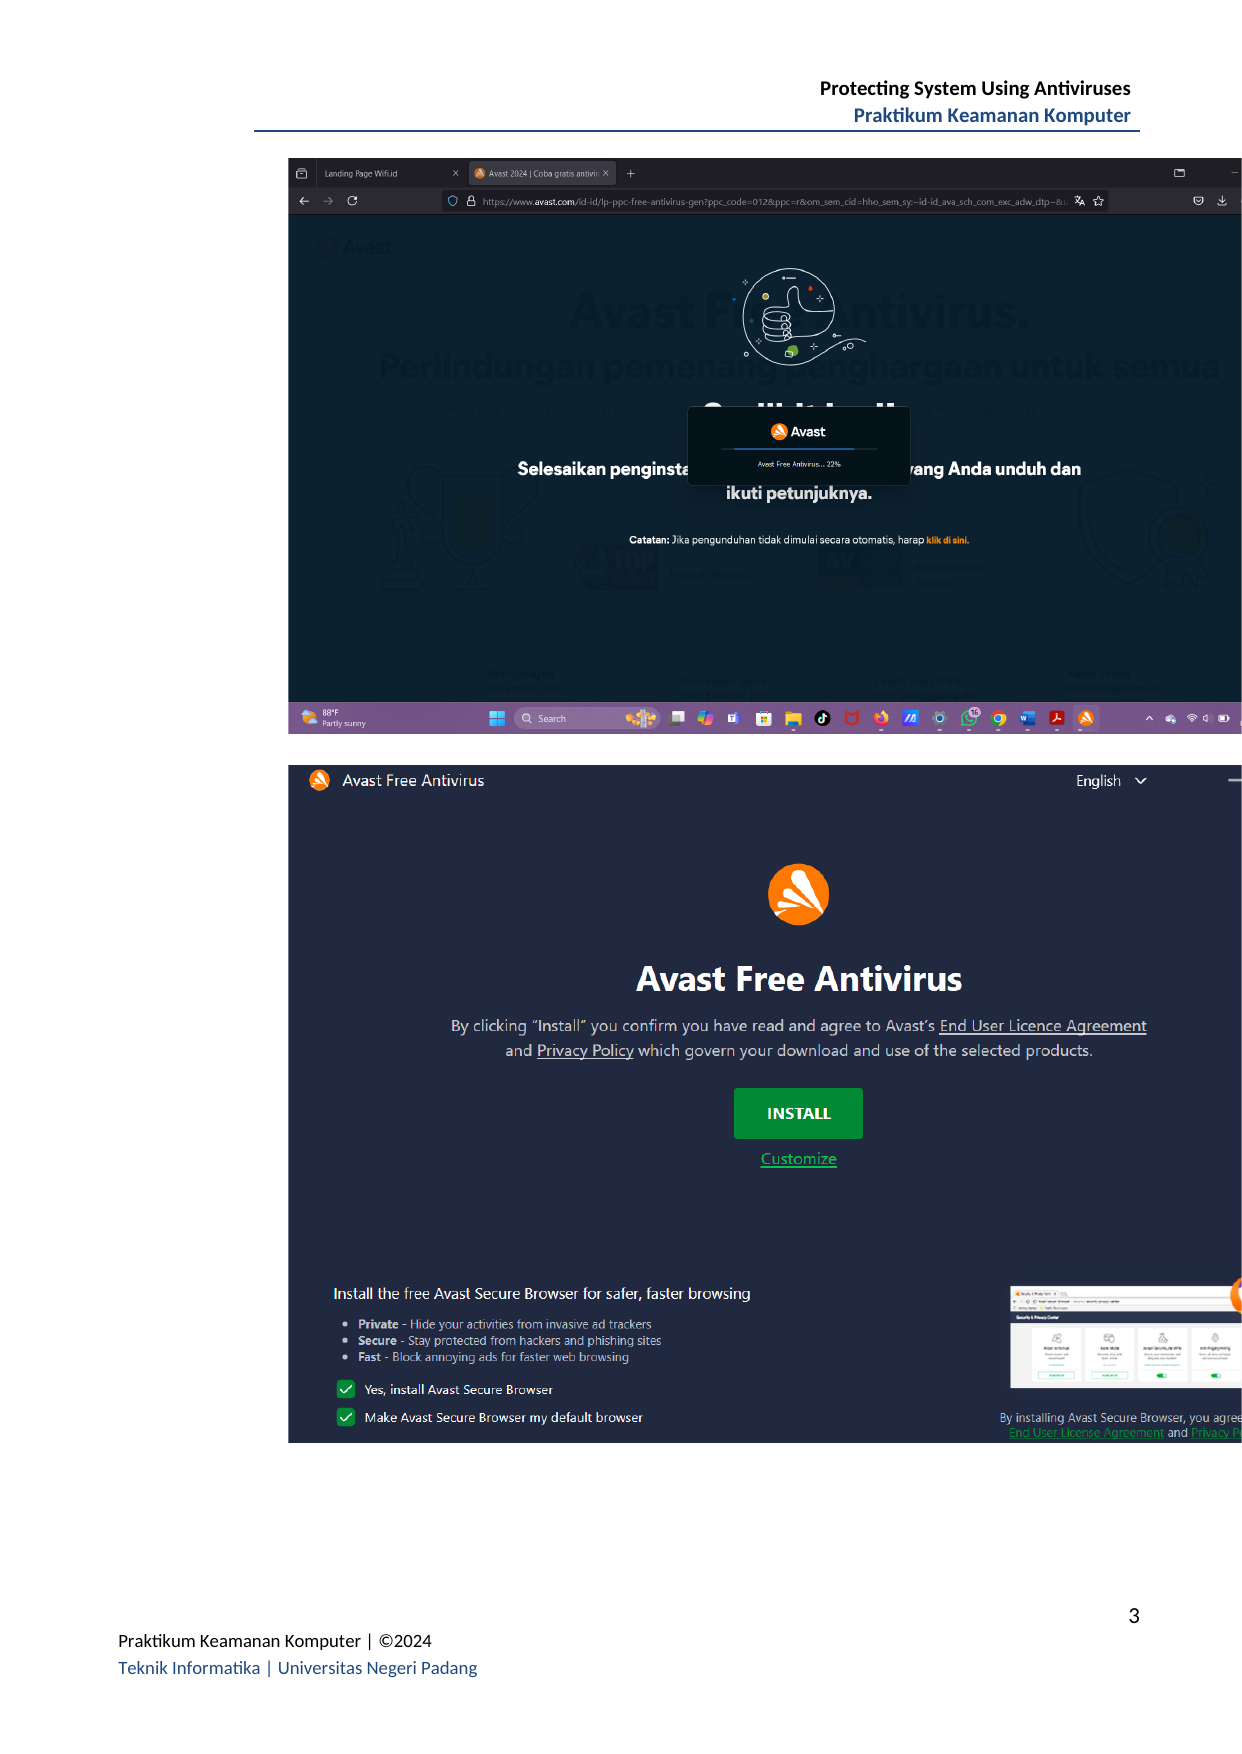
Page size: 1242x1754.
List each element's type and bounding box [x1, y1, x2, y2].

picture [288, 765, 1242, 1443]
list [251, 159, 1099, 1443]
picture [288, 158, 1242, 734]
